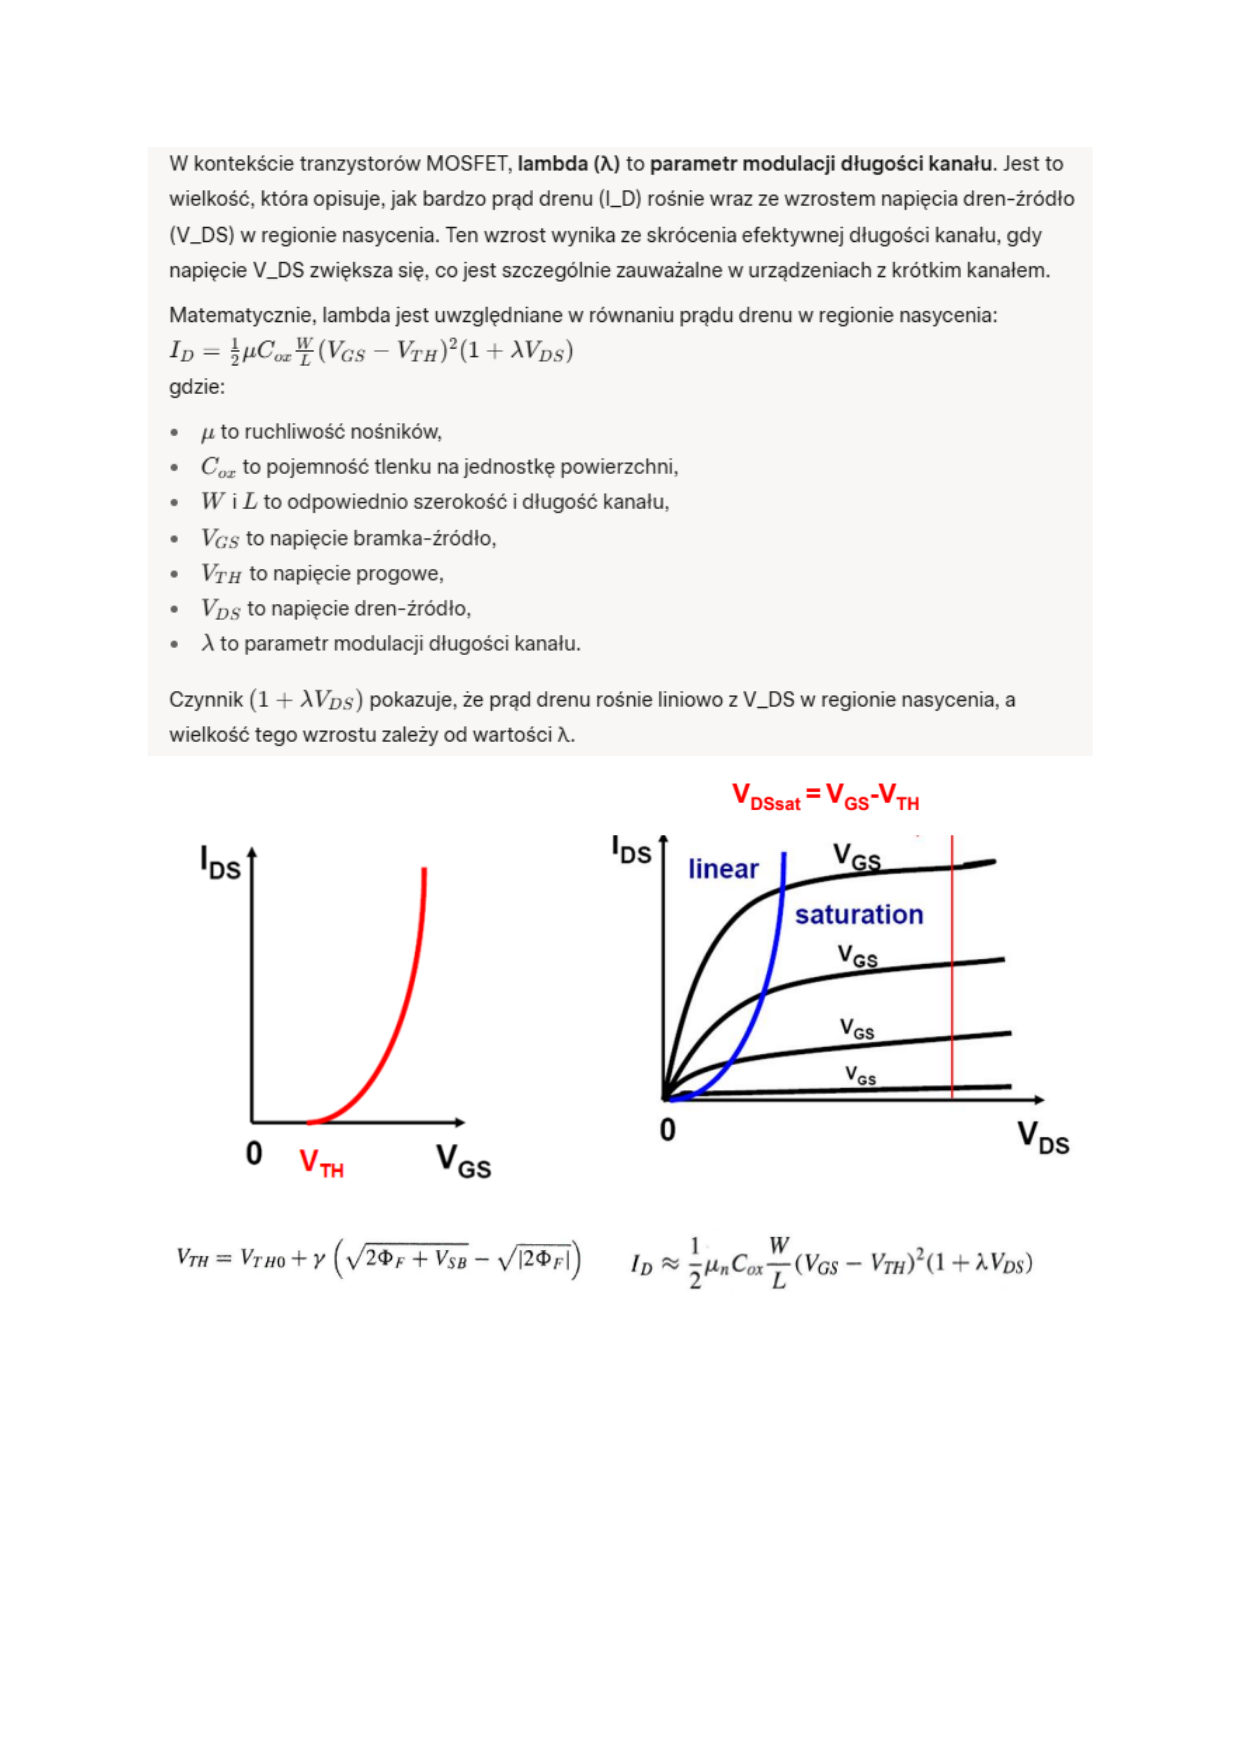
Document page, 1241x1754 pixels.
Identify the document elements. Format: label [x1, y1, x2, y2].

picture [147, 147, 1093, 756]
picture [147, 775, 1093, 1338]
